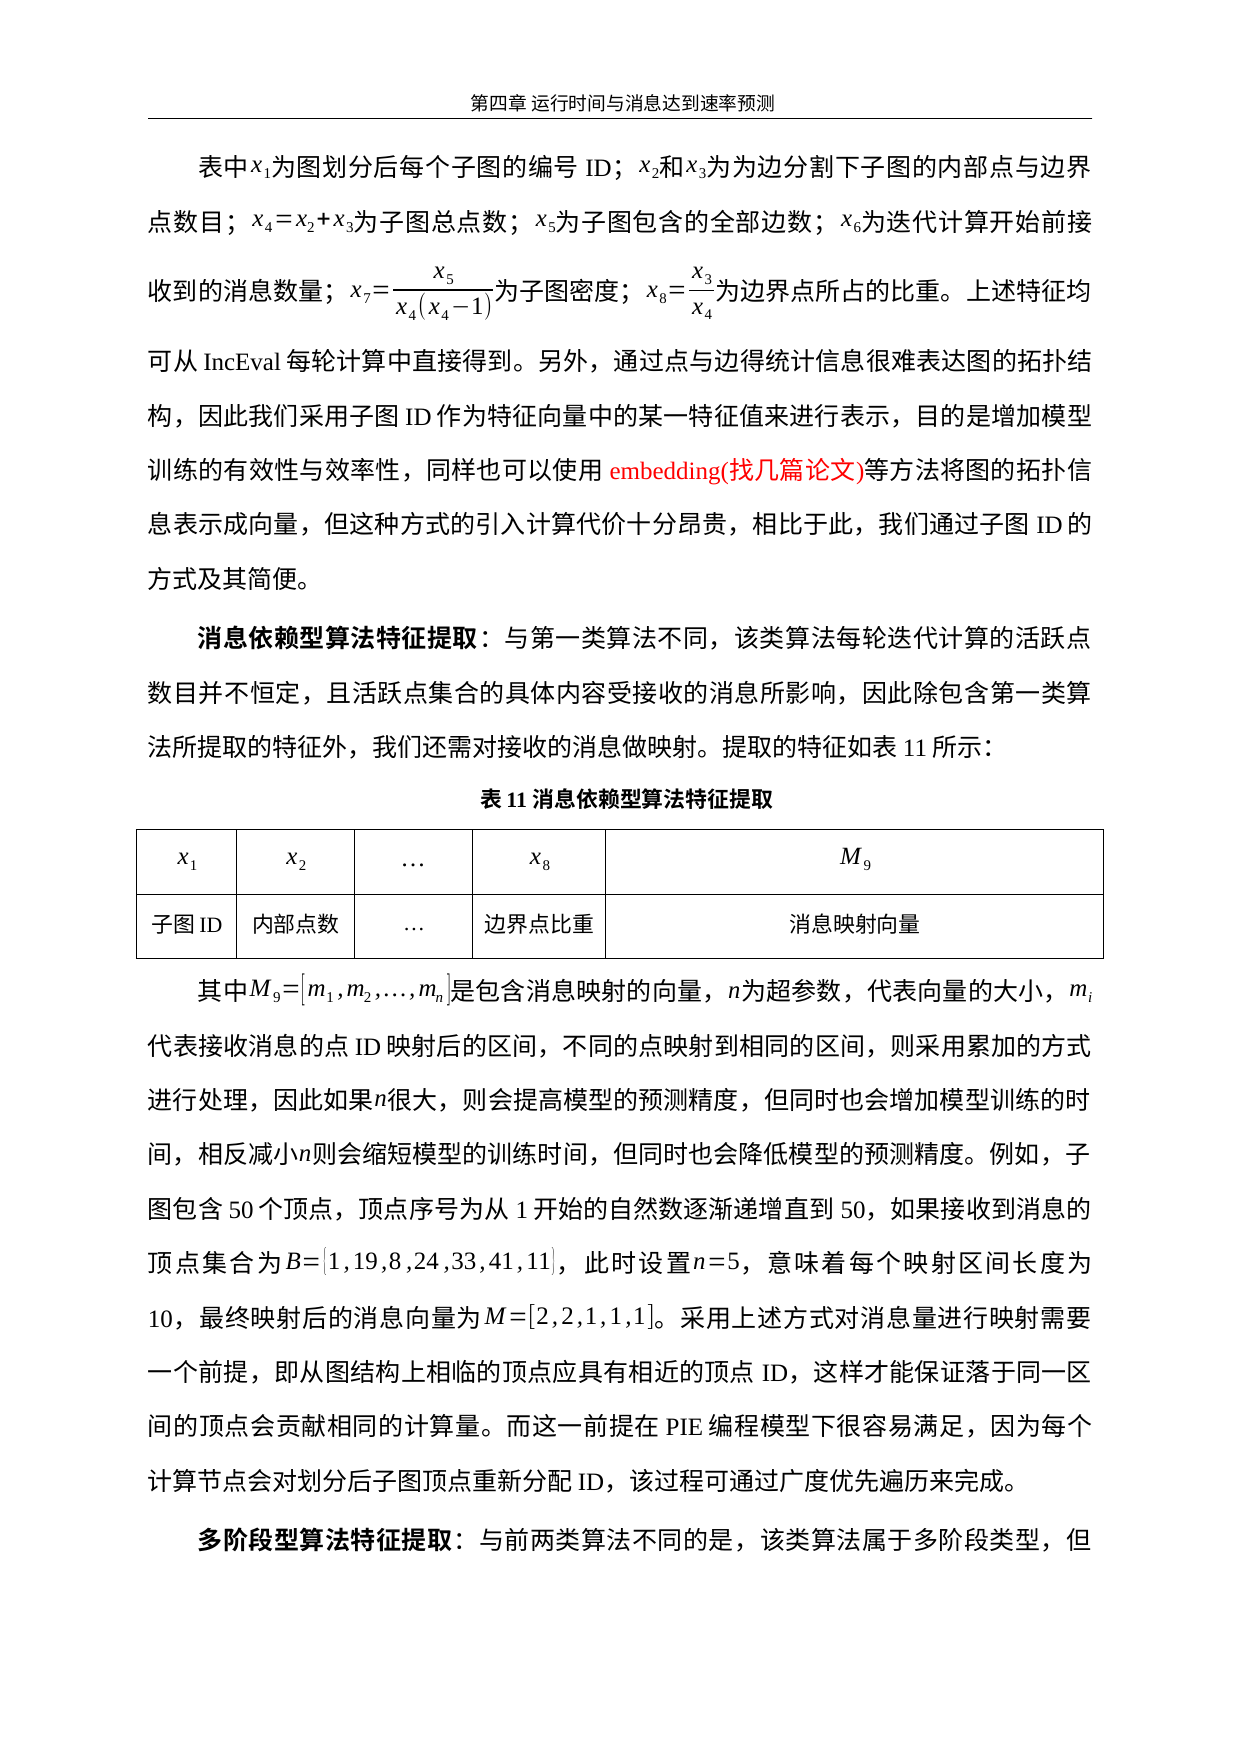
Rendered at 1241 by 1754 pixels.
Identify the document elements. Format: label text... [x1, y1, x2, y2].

table_cell 边界点比重 [473, 895, 605, 958]
text 其中是包含消息映射的向量，为超参数，代表向量的大小，代表接收消息的点ID映射后的区间，不同的点映射到相同的区间，则采用累加的方式进行处理，因此如果很大，则会提高模型的预测精度，但同时也会增加模型训练的时间，相反减小则会缩短模型的训练时间，但同时也会降低模型的预测精度。例如，子图包含50个顶点，顶点序号为从1开始的自然数逐渐递增直到50，如果接收到消息的顶点集合为，此时设置，意味着每个映射区间长度为10，最终映射后的消息向量为。采用上述方式对消息量进行映射需要一个前提，即从图结构上相临的顶点应具有相近的顶点ID，这样才能保证落于同一区间的顶点会贡献相同的计算量。而这一前提在PIE编程模型下很容易满足，因为每个计算节点会对划分后子图顶点重新分配ID，该过程可通过广度优先遍历来完成。 [148, 972, 1092, 1497]
text 消息依赖型算法特征提取：与第一类算法不同，该类算法每轮迭代计算的活跃点数目并不恒定，且活跃点集合的具体内容受接收的消息所影响，因此除包含第一类算法所提取的特征外，我们还需对接收的消息做映射。提取的特征如表11所示： [148, 619, 1092, 764]
text 表11 消息依赖型算法特征提取 [148, 782, 1092, 813]
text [148, 1521, 1092, 1557]
table_cell 子图ID [137, 895, 236, 958]
table_header [237, 830, 354, 894]
table_cell 内部点数 [237, 895, 354, 958]
table_cell 消息映射向量 [606, 895, 1103, 958]
table_header [473, 830, 605, 894]
table_header [606, 830, 1103, 894]
text 表中为图划分后每个子图的编号ID；和为为边分割下子图的内部点与边界点数目；为子图总点数；为子图包含的全部边数；为迭代计算开始前接收到的消息数量；为子图密度；为边界点所占的比重。上述特征均可从IncEval每轮计算中直接得到。另外，通过点与边得统计信息很难表达图的拓扑结构，因此我们采用子图ID作为特征向量中的某一特征值来进行表示，目的是增加模型训练的有效性与效率性，同样也可以使用embedding(找几篇论文)等方法将图的拓扑信息表示成向量，但这种方式的引入计算代价十分昂贵，相比于此，我们通过子图ID的方式及其简便。 [148, 148, 1092, 595]
table_header [137, 830, 236, 894]
table_cell … [355, 895, 472, 958]
table_header [355, 830, 472, 894]
